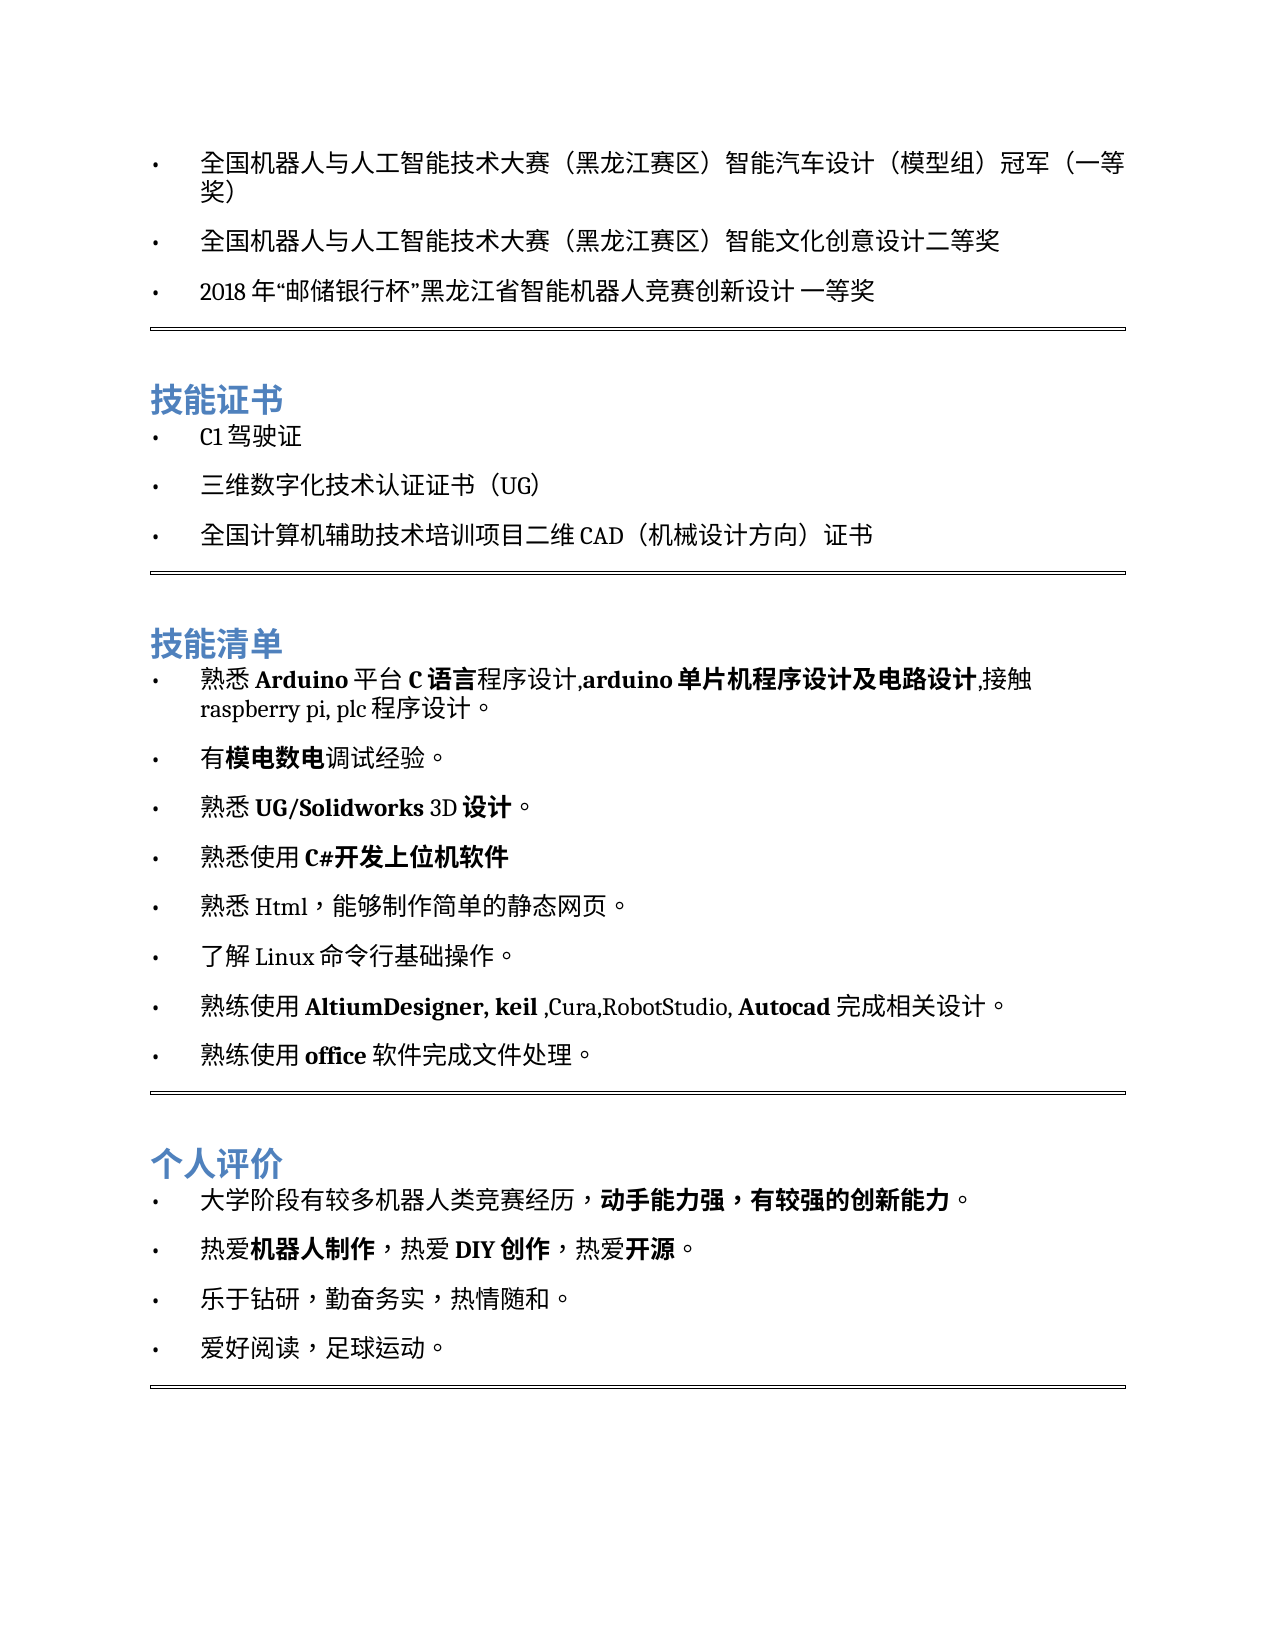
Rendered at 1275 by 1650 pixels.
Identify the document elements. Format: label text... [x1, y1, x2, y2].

list 三维数字化技术认证证书（UG） [150, 472, 1125, 501]
subtitle 技能证书 [150, 377, 1125, 422]
list 熟练使用office软件完成文件处理。 [150, 1042, 1125, 1071]
list 大学阶段有较多机器人类竞赛经历，动手能力强，有较强的创新能力。 [150, 1187, 1125, 1215]
list 了解Linux命令行基础操作。 [150, 943, 1125, 972]
subtitle 技能清单 [150, 621, 1125, 666]
list 全国计算机辅助技术培训项目二维CAD（机械设计方向）证书 [150, 522, 1125, 550]
list 有模电数电调试经验。 [150, 744, 1125, 773]
list 乐于钻研，勤奋务实，热情随和。 [150, 1286, 1125, 1314]
list 全国机器人与人工智能技术大赛（黑龙江赛区）智能汽车设计（模型组）冠军（一等奖） [150, 150, 1125, 207]
subtitle 个人评价 [150, 1141, 1125, 1187]
list C1驾驶证 [150, 422, 1125, 451]
list 熟练使用AltiumDesigner, keil ,Cura,RobotStudio, Autocad完成相关设计。 [150, 992, 1125, 1021]
list 全国机器人与人工智能技术大赛（黑龙江赛区）智能文化创意设计二等奖 [150, 228, 1125, 257]
list 爱好阅读，足球运动。 [150, 1335, 1125, 1364]
list 熟悉使用C#开发上位机软件 [150, 844, 1125, 872]
list 2018年“邮储银行杯”黑龙江省智能机器人竞赛创新设计 一等奖 [150, 278, 1125, 307]
list 熟悉UG/Solidworks 3D设计。 [150, 794, 1125, 823]
list 熟悉Arduino 平台C语言程序设计,arduino单片机程序设计及电路设计,接触raspberry pi, plc程序设计。 [150, 666, 1125, 724]
list 熟悉Html，能够制作简单的静态网页。 [150, 893, 1125, 922]
list 热爱机器人制作，热爱DIY创作，热爱开源。 [150, 1236, 1125, 1265]
